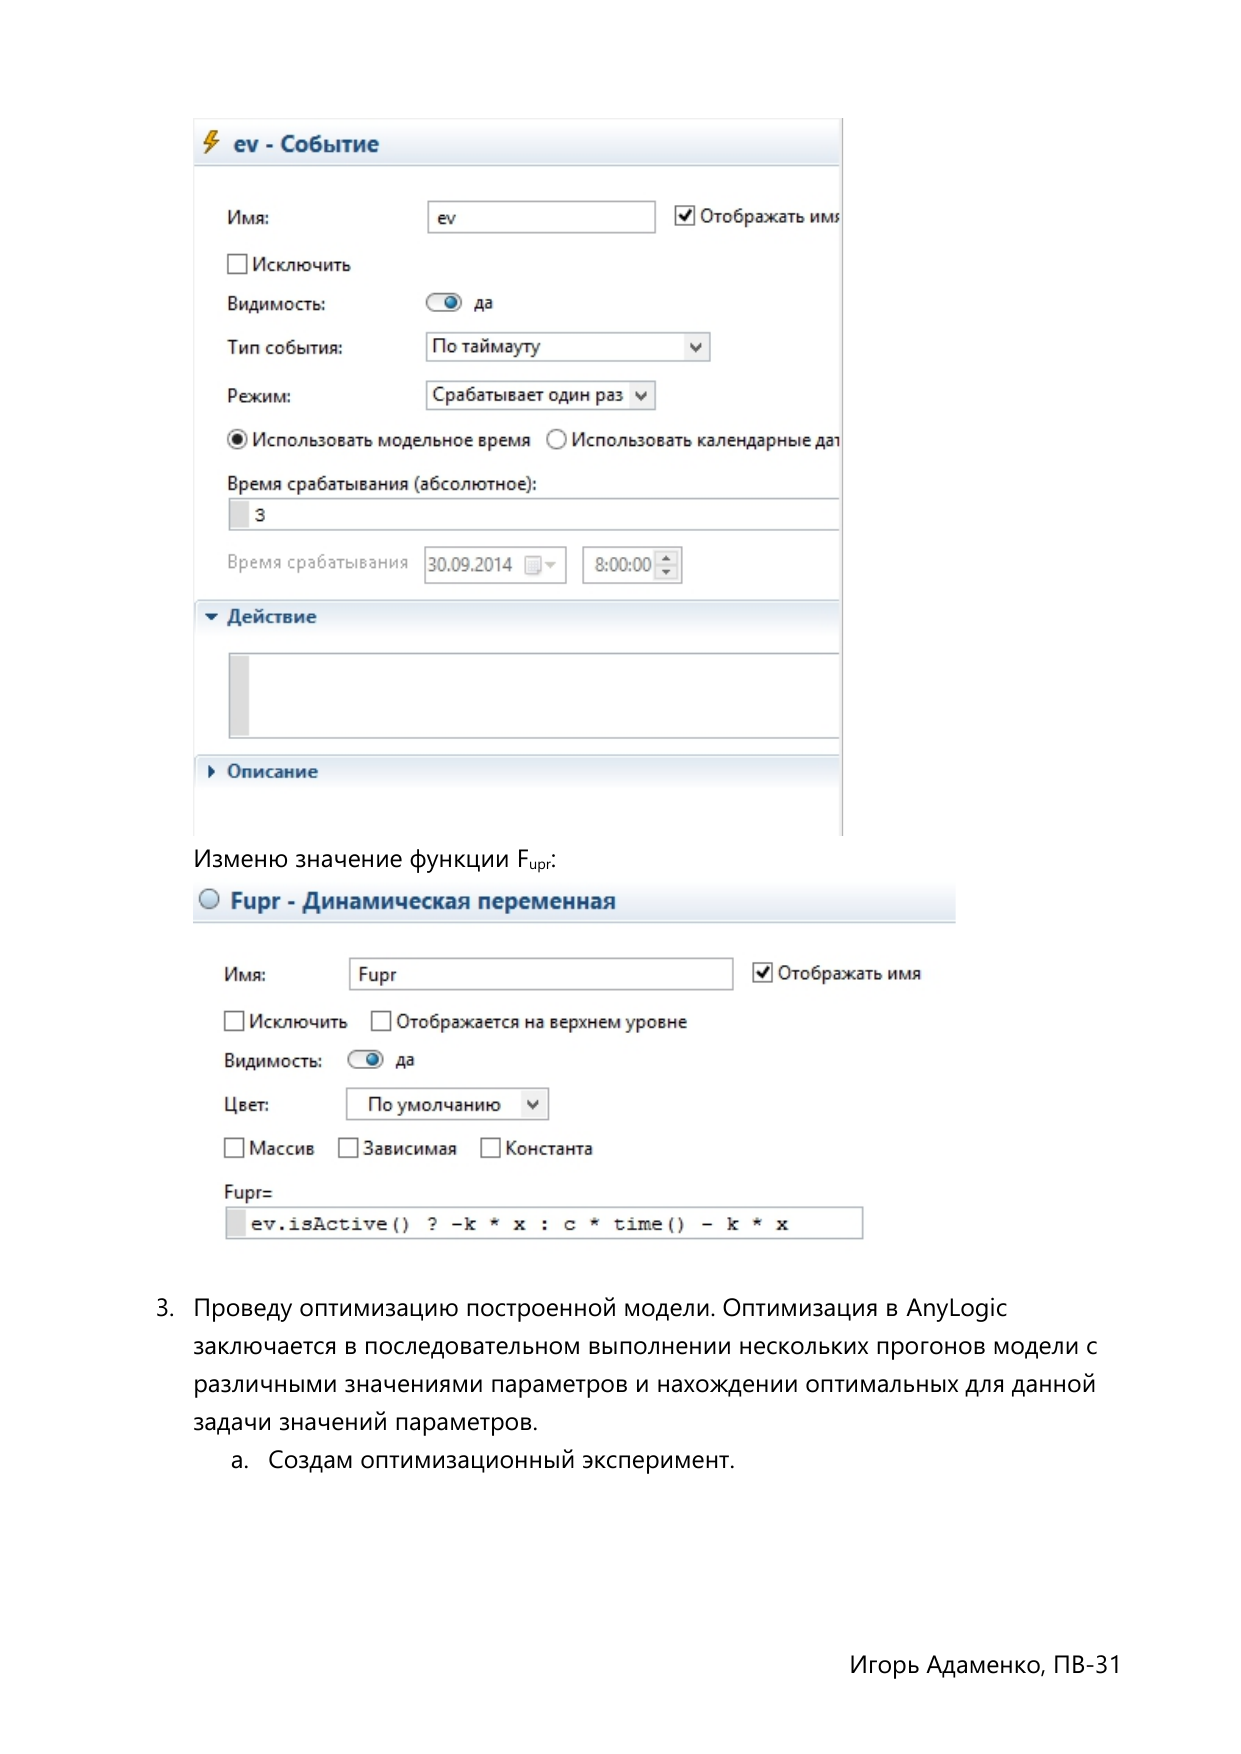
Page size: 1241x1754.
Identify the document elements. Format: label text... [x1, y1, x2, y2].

list Создам оптимизационный эксперимент. [231, 1442, 1122, 1475]
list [156, 118, 1122, 873]
picture [193, 878, 956, 1285]
picture [193, 118, 844, 836]
list Проведу оптимизацию построенной модели. Оптимизация в AnyLogic заключается в последовательном выполнении нескольких прогонов модели с различными значениями параметров и нахождении оптимальных для данной задачи значений параметров. [156, 1289, 1122, 1437]
